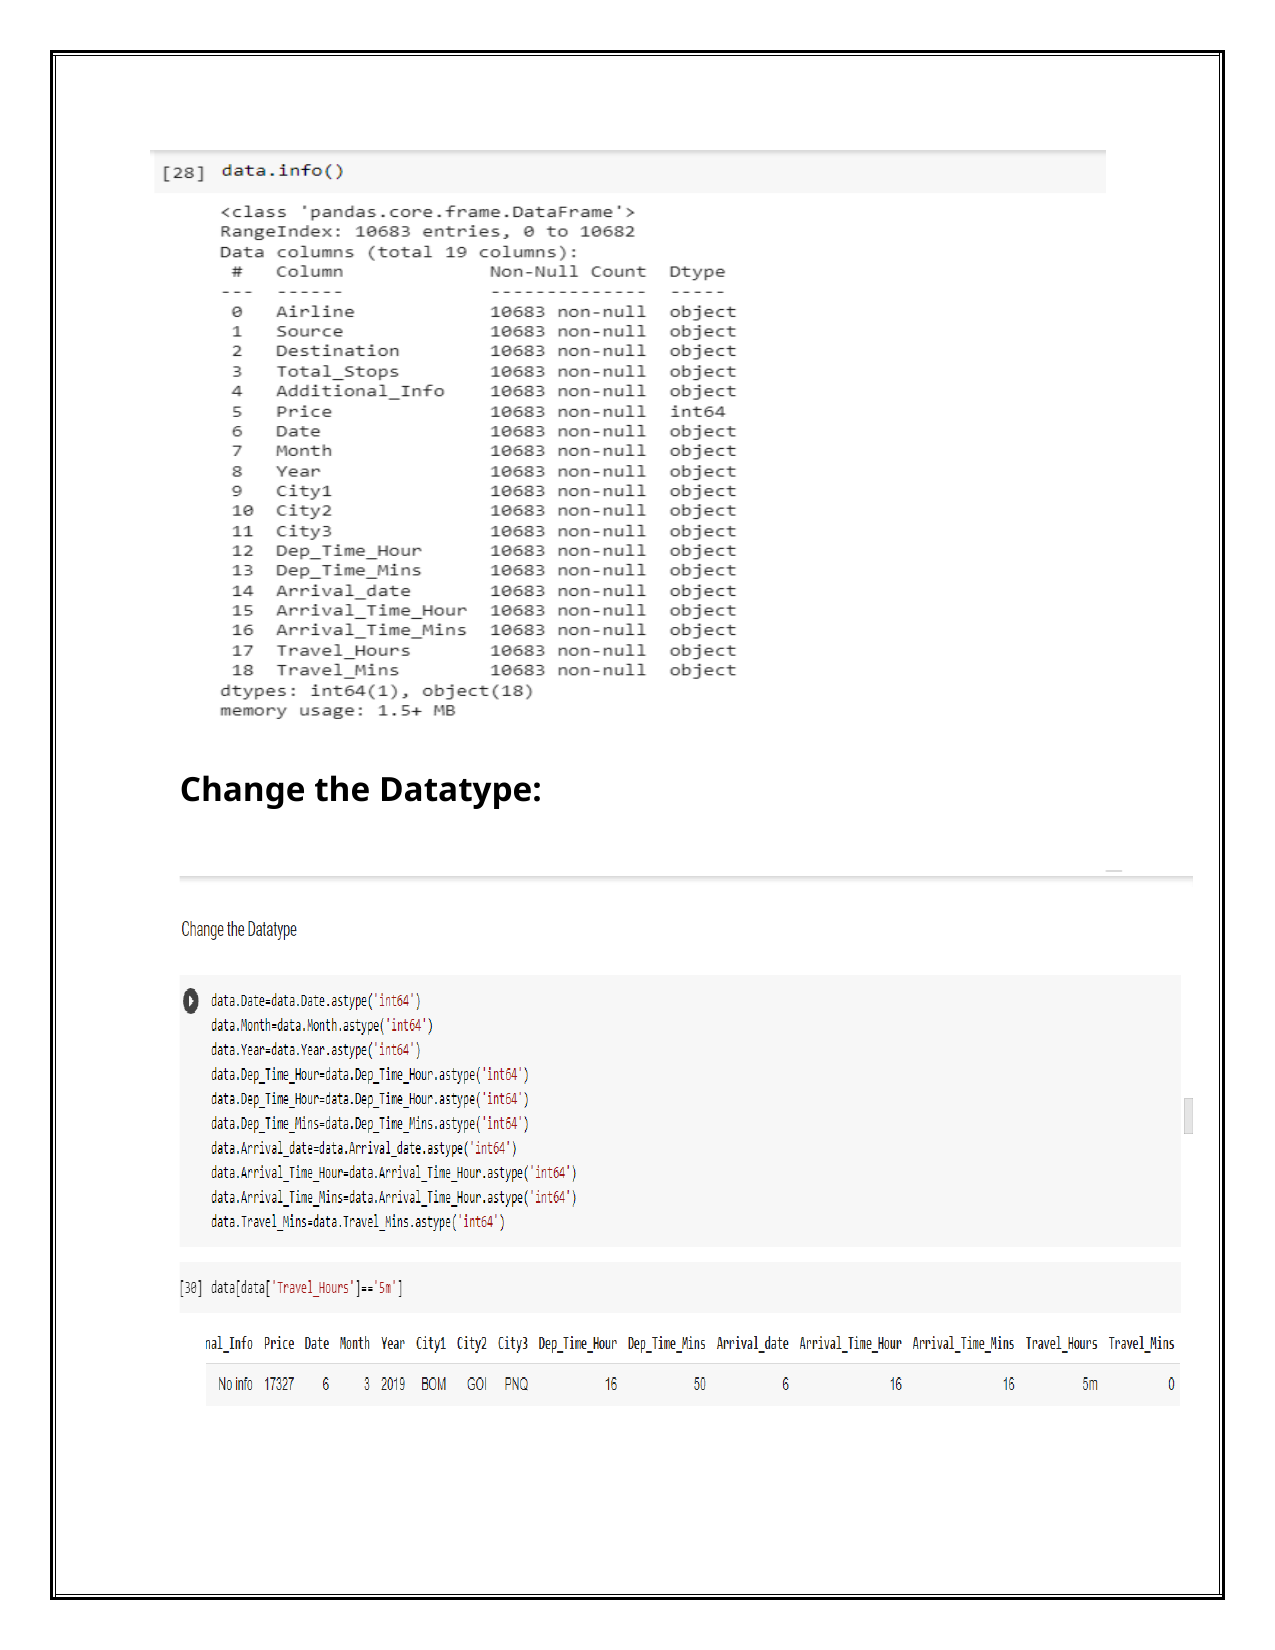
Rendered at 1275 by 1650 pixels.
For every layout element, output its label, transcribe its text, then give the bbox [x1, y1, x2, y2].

picture [150, 150, 1106, 745]
picture [179, 870, 1193, 1443]
list Change the Datatype: [179, 766, 1125, 811]
